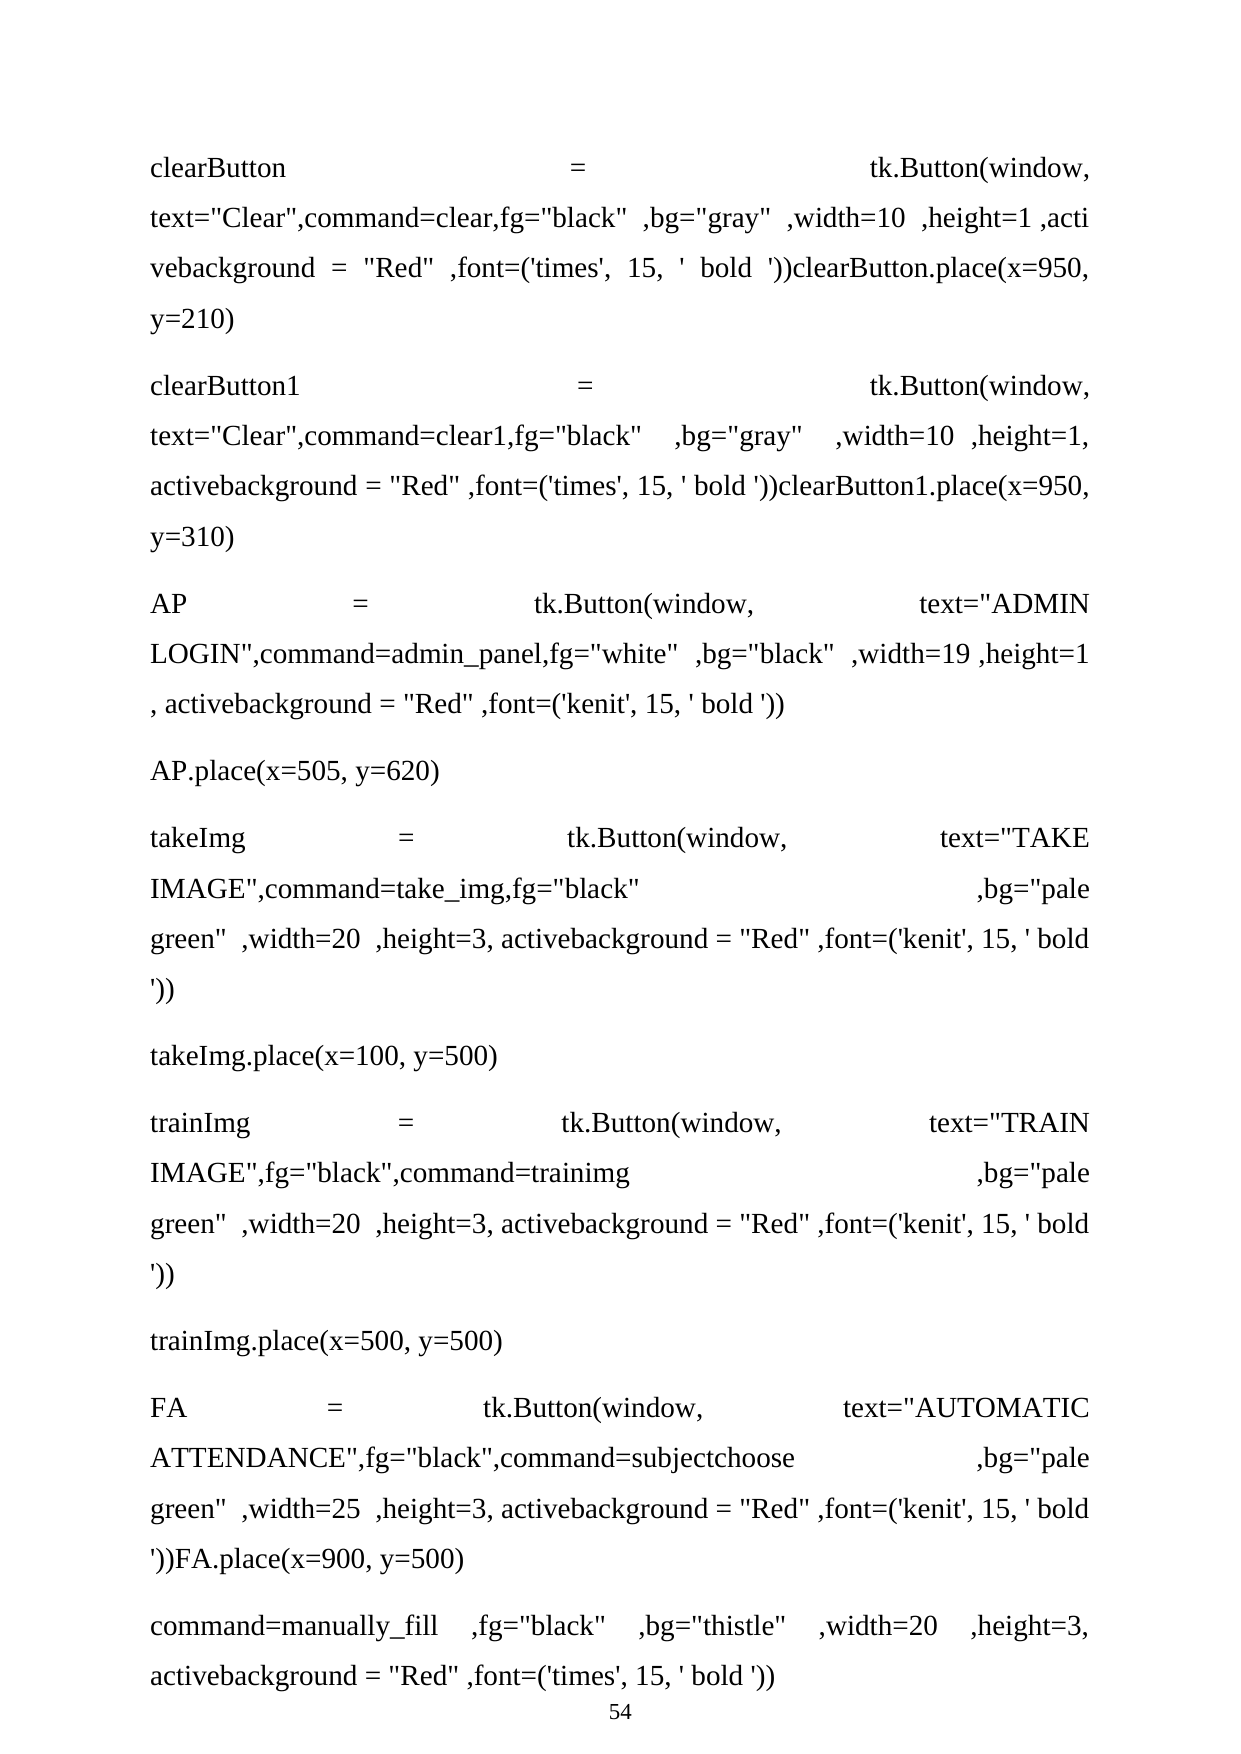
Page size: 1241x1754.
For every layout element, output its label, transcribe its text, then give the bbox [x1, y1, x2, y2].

text takeImg.place(x=100, y=500) [150, 1038, 1090, 1072]
text trainImg.place(x=500, y=500) [150, 1323, 1090, 1357]
text trainImg = tk.Button(window, text="TRAIN IMAGE",fg="black",command=trainimg ,bg="pale green" ,width=20 ,height=3, activebackground = "Red" ,font=('kenit', 15, ' bold ')) [150, 1105, 1090, 1290]
text takeImg = tk.Button(window, text="TAKE IMAGE",command=take_img,fg="black" ,bg="pale green" ,width=20 ,height=3, activebackground = "Red" ,font=('kenit', 15, ' bold ')) [150, 820, 1090, 1005]
text clearButton = tk.Button(window, text="Clear",command=clear,fg="black" ,bg="gray" ,width=10 ,height=1 ,activebackground = "Red" ,font=('times', 15, ' bold '))clearButton.place(x=950, y=210) [150, 150, 1090, 334]
text AP = tk.Button(window, text="ADMIN LOGIN",command=admin_panel,fg="white" ,bg="black" ,width=19 ,height=1, activebackground = "Red" ,font=('kenit', 15, ' bold ')) [150, 586, 1090, 720]
text clearButton1 = tk.Button(window, text="Clear",command=clear1,fg="black" ,bg="gray" ,width=10 ,height=1, activebackground = "Red" ,font=('times', 15, ' bold '))clearButton1.place(x=950, y=310) [150, 368, 1090, 552]
text command=manually_fill ,fg="black" ,bg="thistle" ,width=20 ,height=3, activebackground = "Red" ,font=('times', 15, ' bold ')) [150, 1608, 1090, 1692]
text AP.place(x=505, y=620) [150, 753, 1090, 787]
text FA = tk.Button(window, text="AUTOMATIC ATTENDANCE",fg="black",command=subjectchoose ,bg="pale green" ,width=25 ,height=3, activebackground = "Red" ,font=('kenit', 15, ' bold '))FA.place(x=900, y=500) [150, 1390, 1090, 1575]
